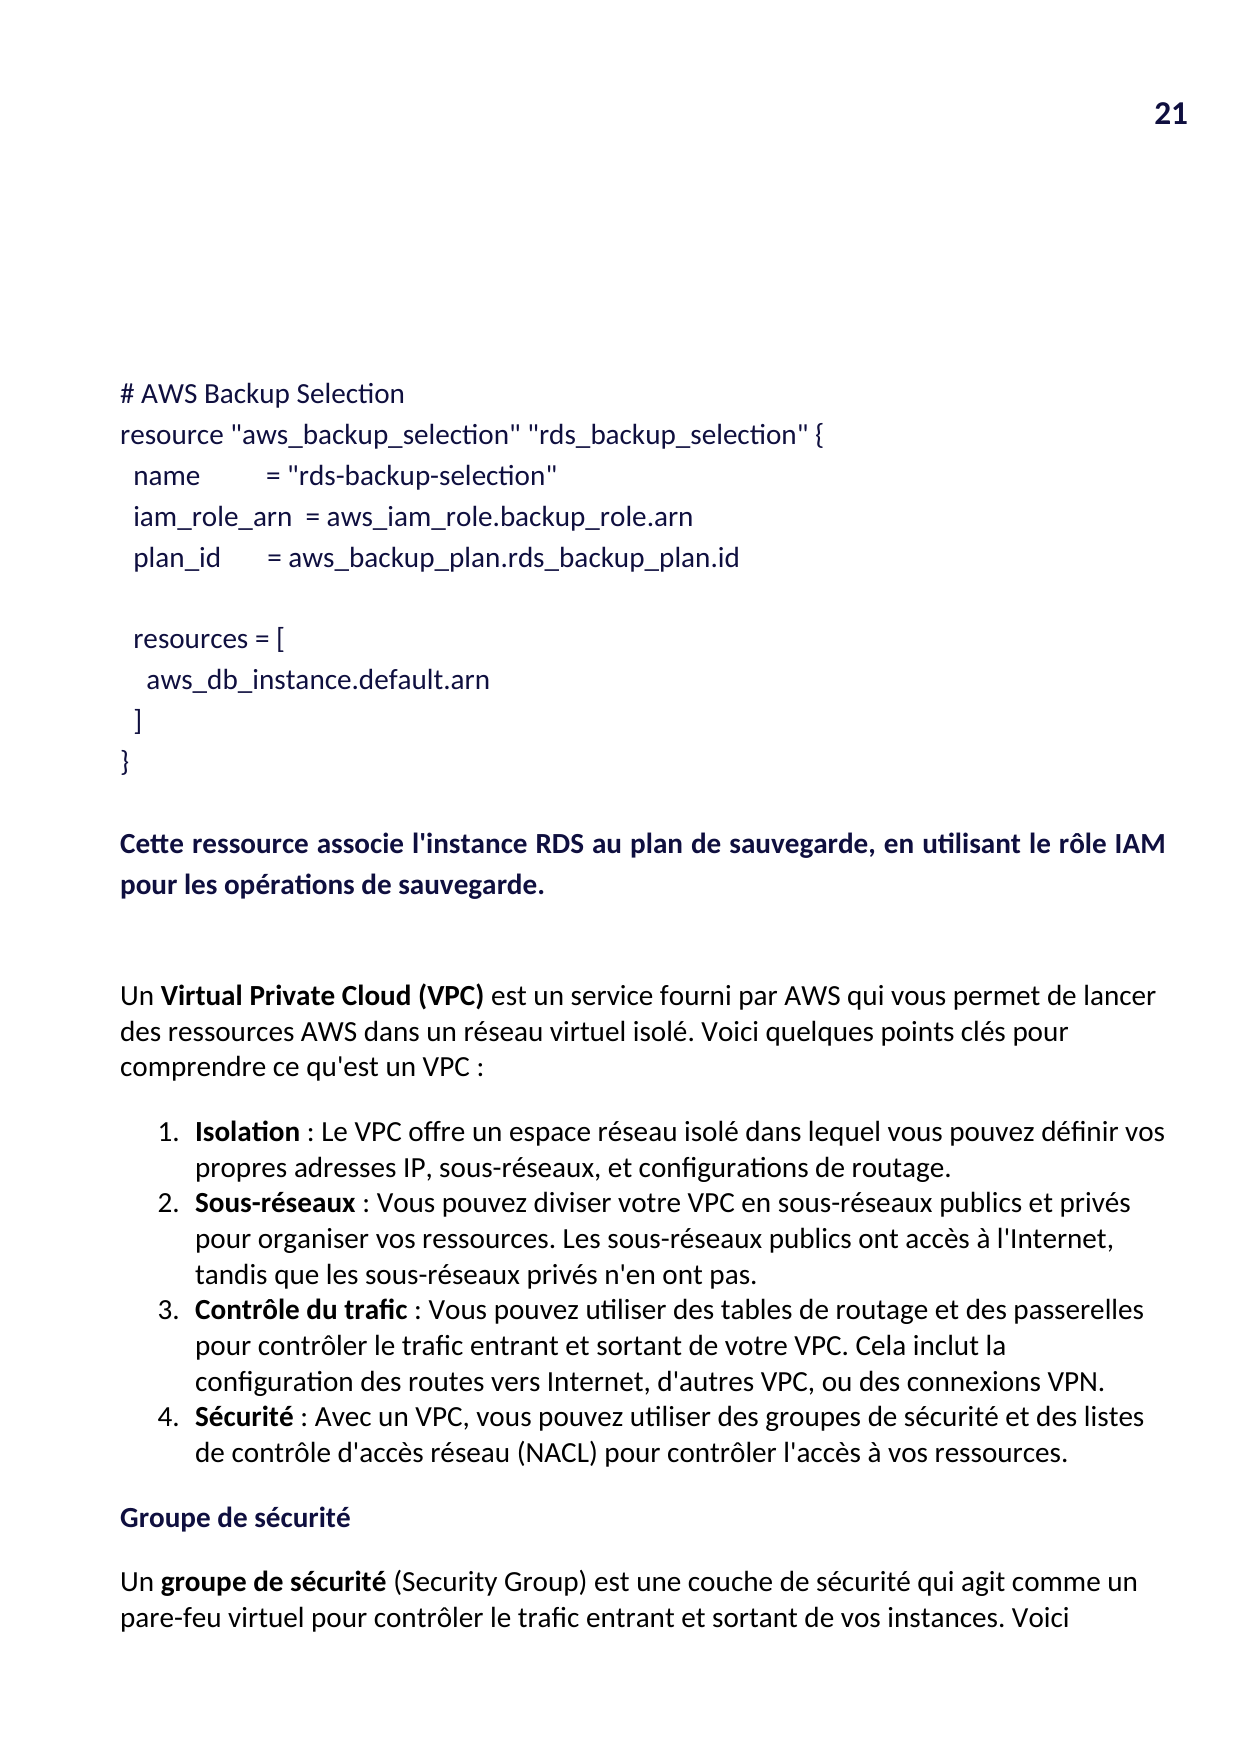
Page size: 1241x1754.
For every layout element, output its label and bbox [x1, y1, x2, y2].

table_header [120, 334, 1168, 1635]
